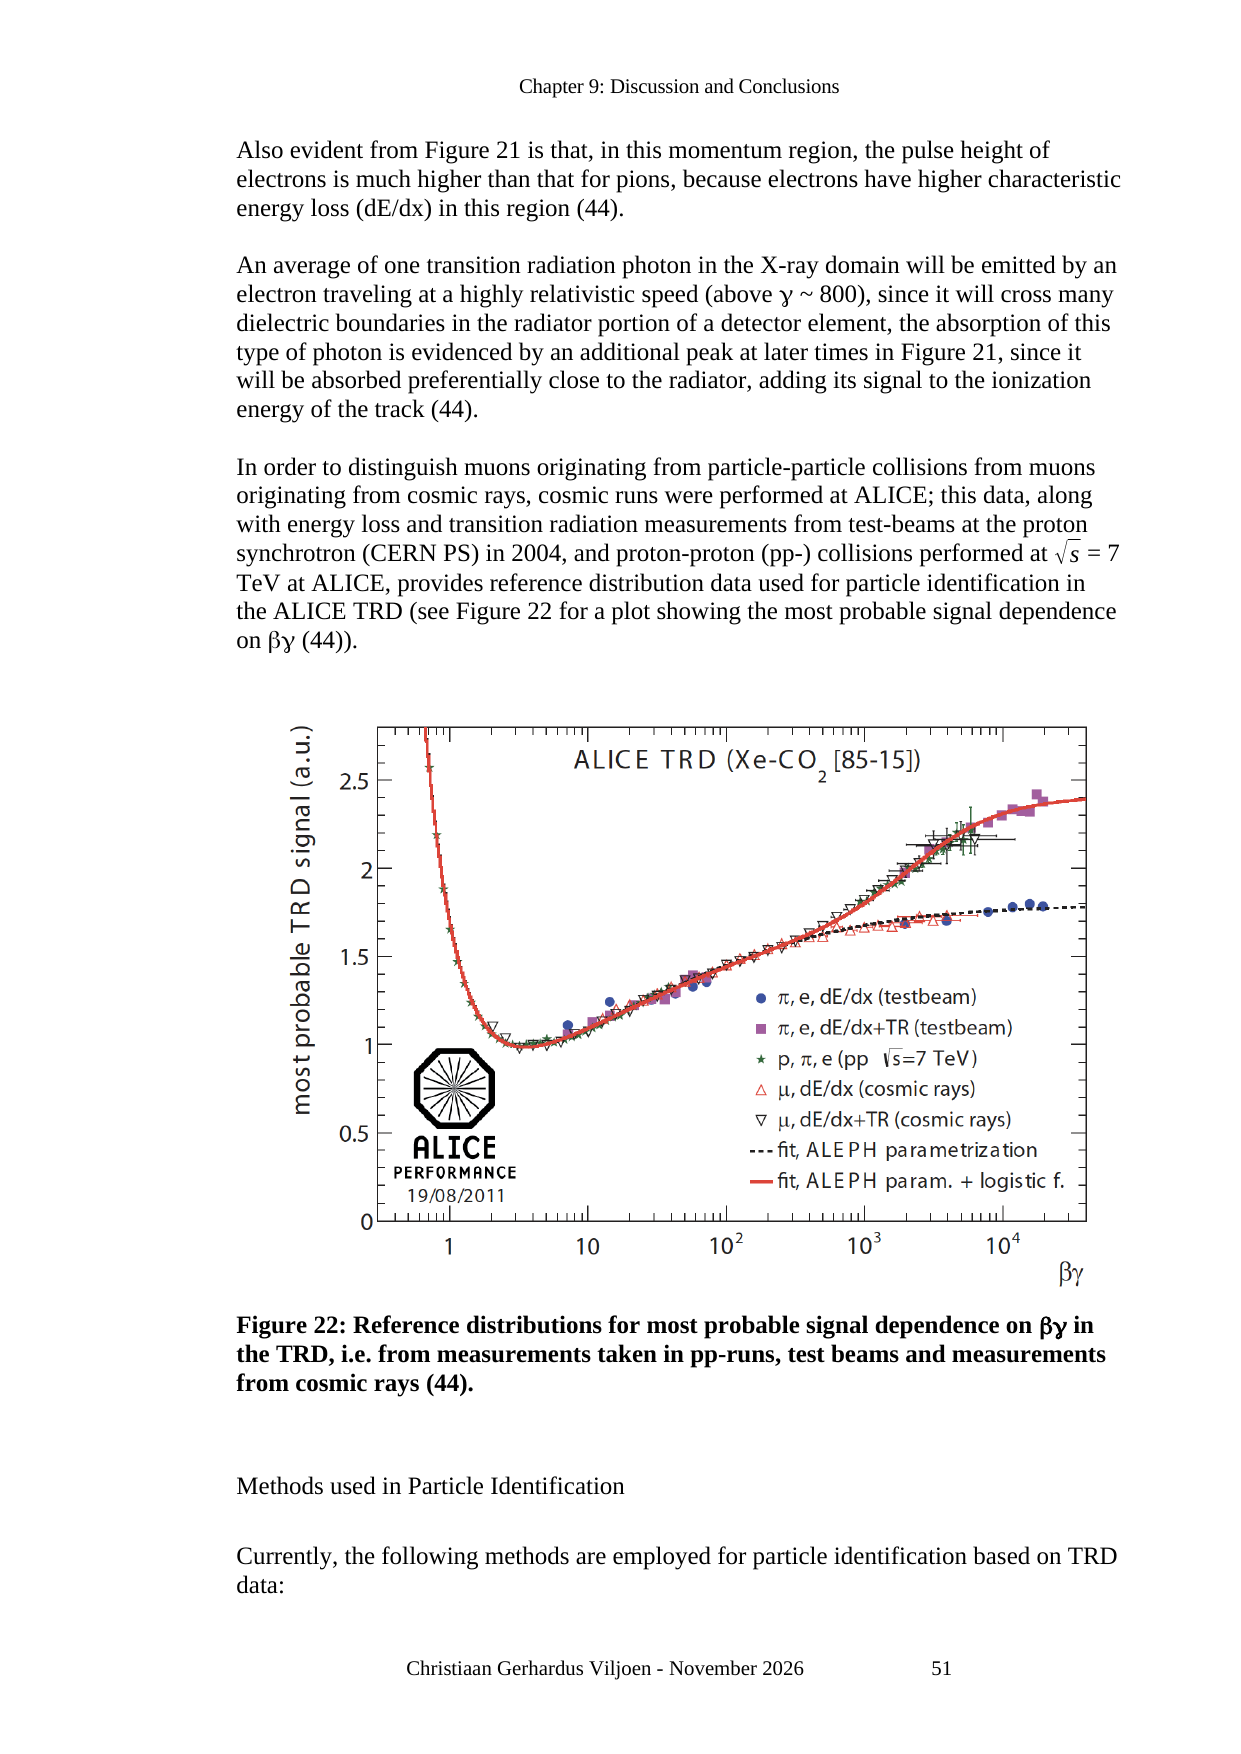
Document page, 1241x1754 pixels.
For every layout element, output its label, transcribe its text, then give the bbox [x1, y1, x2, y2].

subtitle Methods used in Particle Identification [236, 1471, 1122, 1500]
picture [236, 682, 1123, 1311]
text Currently, the following methods are employed for particle identification based on TRD data: [236, 1541, 1122, 1599]
text An average of one transition radiation photon in the X-ray domain will be emitted by an electron traveling at a highly relativistic speed (above ~ 800), since it will cross many dielectric boundaries in the radiator portion of a detector element, the absorption of this type of photon is evidenced by an additional peak at later times in Figure 21, since it will be absorbed preferentially close to the radiator, adding its signal to the ionization energy of the track . [236, 250, 1122, 423]
text Also evident from Figure 21 is that, in this momentum region, the pulse height of electrons is much higher than that for pions, because electrons have higher characteristic energy loss (dE/dx) in this region . [236, 135, 1122, 222]
text In order to distinguish muons originating from particle-particle collisions from muons originating from cosmic rays, cosmic runs were performed at ALICE; this data, along with energy loss and transition radiation measurements from test-beams at the proton synchrotron (CERN PS) in 2004, and proton-proton (pp-) collisions performed at = 7 TeV at ALICE, provides reference distribution data used for particle identification in the ALICE TRD (see Figure 22 for a plot showing the most probable signal dependence on ). [236, 452, 1122, 654]
text Figure 22: Reference distributions for most probable signal dependence on in the TRD, i.e. from measurements taken in pp-runs, test beams and measurements from cosmic rays. [236, 1311, 1122, 1397]
